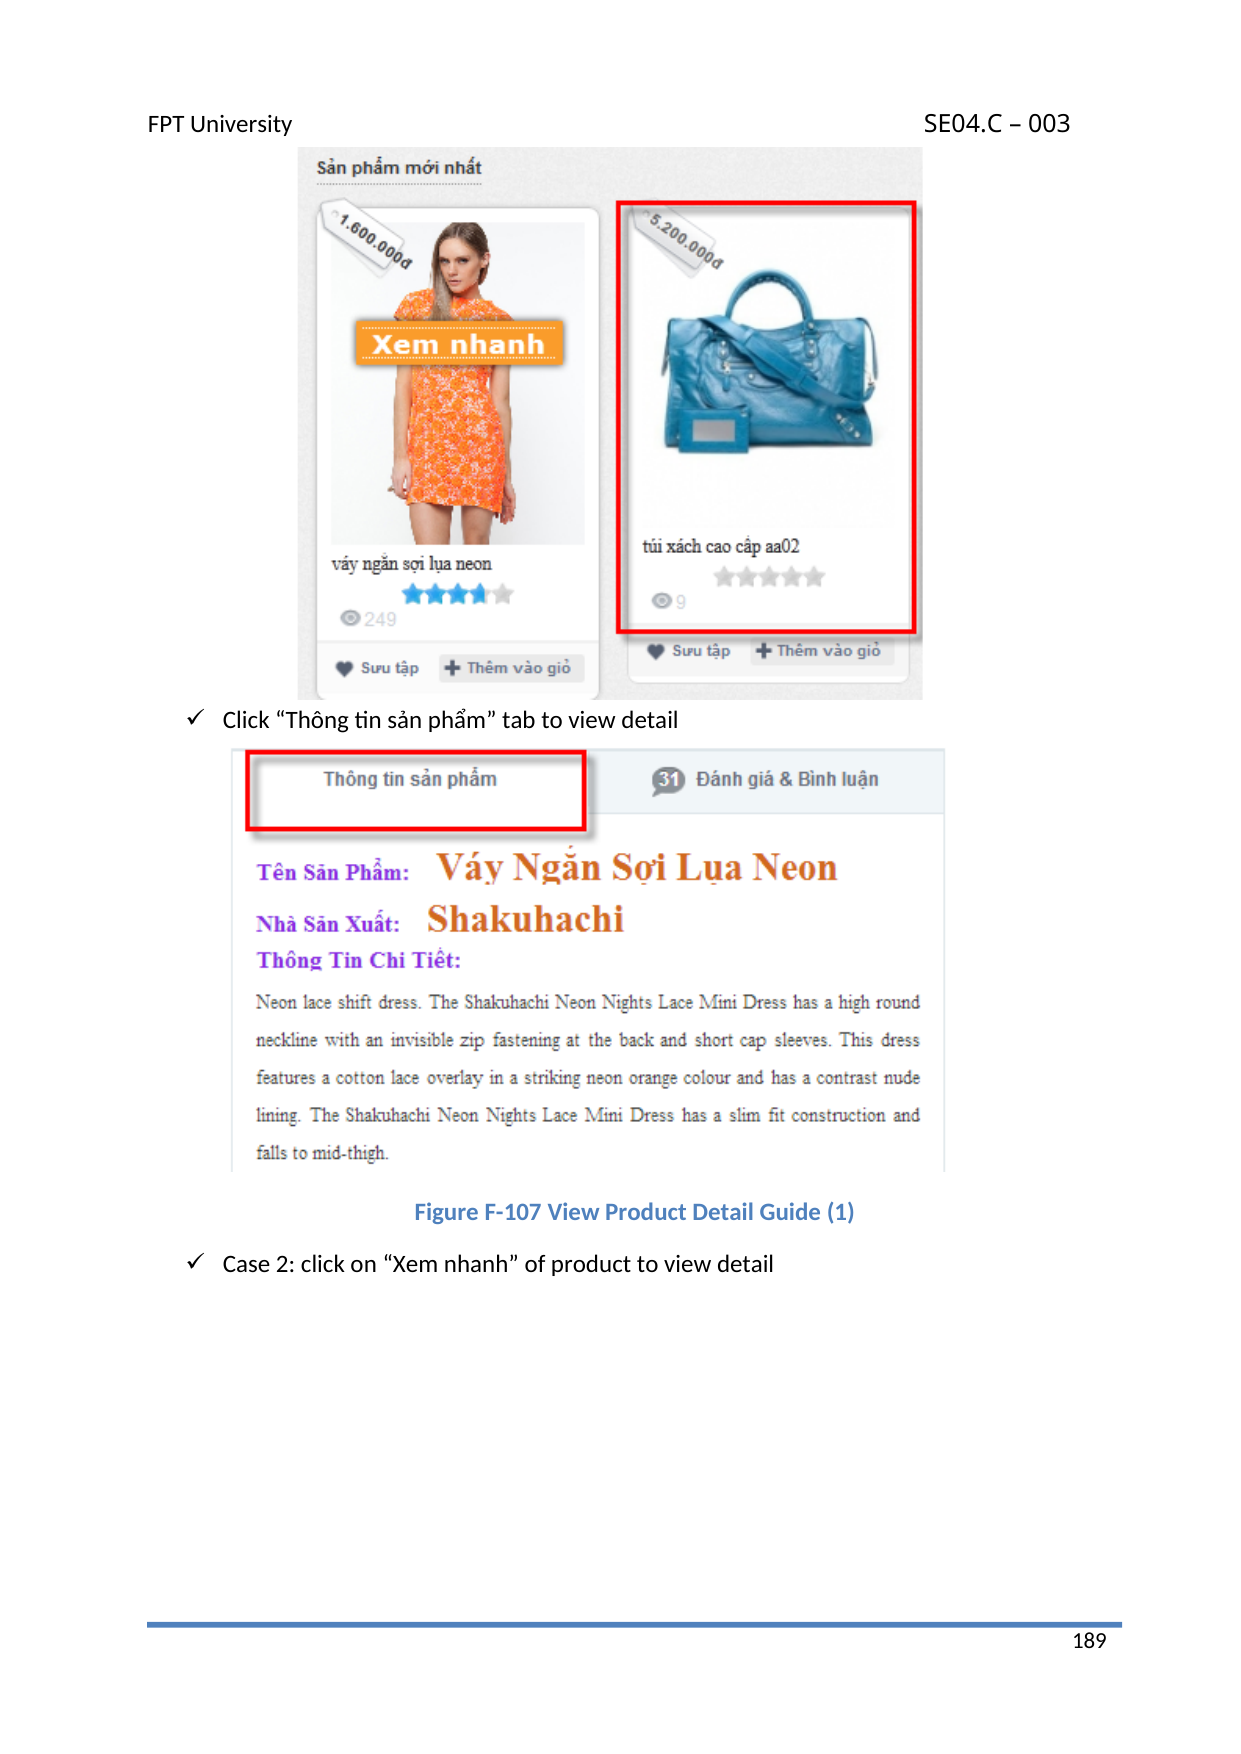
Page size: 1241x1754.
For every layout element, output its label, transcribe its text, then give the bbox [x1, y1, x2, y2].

list Case 2: click on “Xem nhanh” of product to view detail [185, 1248, 1122, 1278]
list Click “Thông tin sản phẩm” tab to view detail [185, 704, 1122, 735]
text Figure F-107 View Product Detail Guide (1) [148, 1196, 1122, 1227]
picture [222, 737, 950, 1172]
picture [297, 147, 923, 700]
